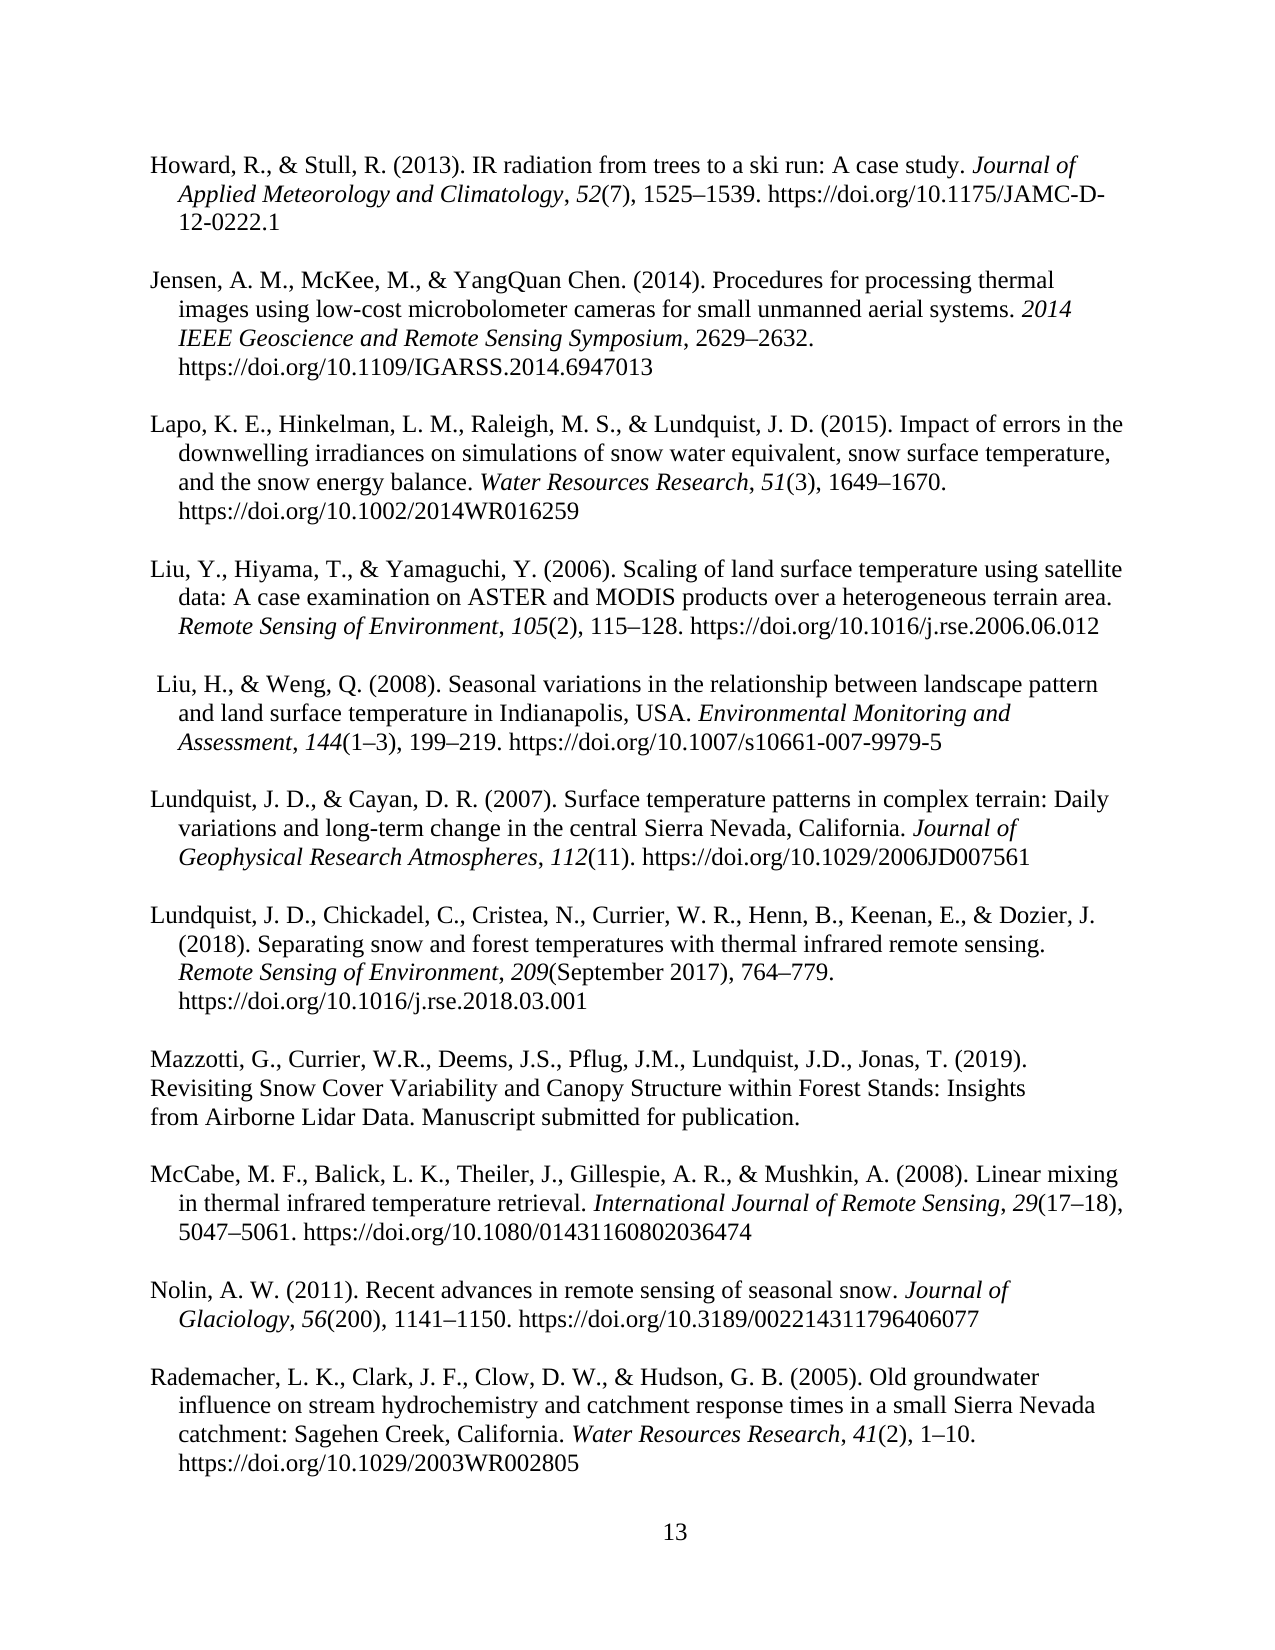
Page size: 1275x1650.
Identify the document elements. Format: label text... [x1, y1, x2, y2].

text Revisiting Snow Cover Variability and Canopy Structure within Forest Stands: Insights [150, 1073, 1125, 1102]
text Rademacher, L. K., Clark, J. F., Clow, D. W., & Hudson, G. B. (2005). Old groundwater influence on stream hydrochemistry and catchment response times in a small Sierra Nevada catchment: Sagehen Creek, California. Water Resources Research, 41(2), 1–10. https://doi.org/10.1029/2003WR002805 [150, 1362, 1125, 1477]
text Lapo, K. E., Hinkelman, L. M., Raleigh, M. S., & Lundquist, J. D. (2015). Impact of errors in the downwelling irradiances on simulations of snow water equivalent, snow surface temperature, and the snow energy balance. Water Resources Research, 51(3), 1649–1670. https://doi.org/10.1002/2014WR016259 [150, 409, 1125, 524]
text from Airborne Lidar Data. Manuscript submitted for publication. [150, 1102, 1125, 1130]
text McCabe, M. F., Balick, L. K., Theiler, J., Gillespie, A. R., & Mushkin, A. (2008). Linear mixing in thermal infrared temperature retrieval. International Journal of Remote Sensing, 29(17–18), 5047–5061. https://doi.org/10.1080/01431160802036474 [150, 1159, 1125, 1246]
text Jensen, A. M., McKee, M., & YangQuan Chen. (2014). Procedures for processing thermal images using low-cost microbolometer cameras for small unmanned aerial systems. 2014 IEEE Geoscience and Remote Sensing Symposium, 2629–2632. https://doi.org/10.1109/IGARSS.2014.6947013 [150, 265, 1125, 380]
text Liu, H., & Weng, Q. (2008). Seasonal variations in the relationship between landscape pattern and land surface temperature in Indianapolis, USA. Environmental Monitoring and Assessment, 144(1–3), 199–219. https://doi.org/10.1007/s10661-007-9979-5 [150, 669, 1125, 755]
text Howard, R., & Stull, R. (2013). IR radiation from trees to a ski run: A case study. Journal of Applied Meteorology and Climatology, 52(7), 1525–1539. https://doi.org/10.1175/JAMC-D-12-0222.1 [150, 150, 1125, 236]
text Lundquist, J. D., Chickadel, C., Cristea, N., Currier, W. R., Henn, B., Keenan, E., & Dozier, J. (2018). Separating snow and forest temperatures with thermal infrared remote sensing. Remote Sensing of Environment, 209(September 2017), 764–779. https://doi.org/10.1016/j.rse.2018.03.001 [150, 900, 1125, 1015]
text Nolin, A. W. (2011). Recent advances in remote sensing of seasonal snow. Journal of Glaciology, 56(200), 1141–1150. https://doi.org/10.3189/002214311796406077 [150, 1275, 1125, 1332]
text Mazzotti, G., Currier, W.R., Deems, J.S., Pflug, J.M., Lundquist, J.D., Jonas, T. (2019). [150, 1044, 1125, 1073]
text Lundquist, J. D., & Cayan, D. R. (2007). Surface temperature patterns in complex terrain: Daily variations and long-term change in the central Sierra Nevada, California. Journal of Geophysical Research Atmospheres, 112(11). https://doi.org/10.1029/2006JD007561 [150, 784, 1125, 871]
text Liu, Y., Hiyama, T., & Yamaguchi, Y. (2006). Scaling of land surface temperature using satellite data: A case examination on ASTER and MODIS products over a heterogeneous terrain area. Remote Sensing of Environment, 105(2), 115–128. https://doi.org/10.1016/j.rse.2006.06.012 [150, 554, 1125, 640]
